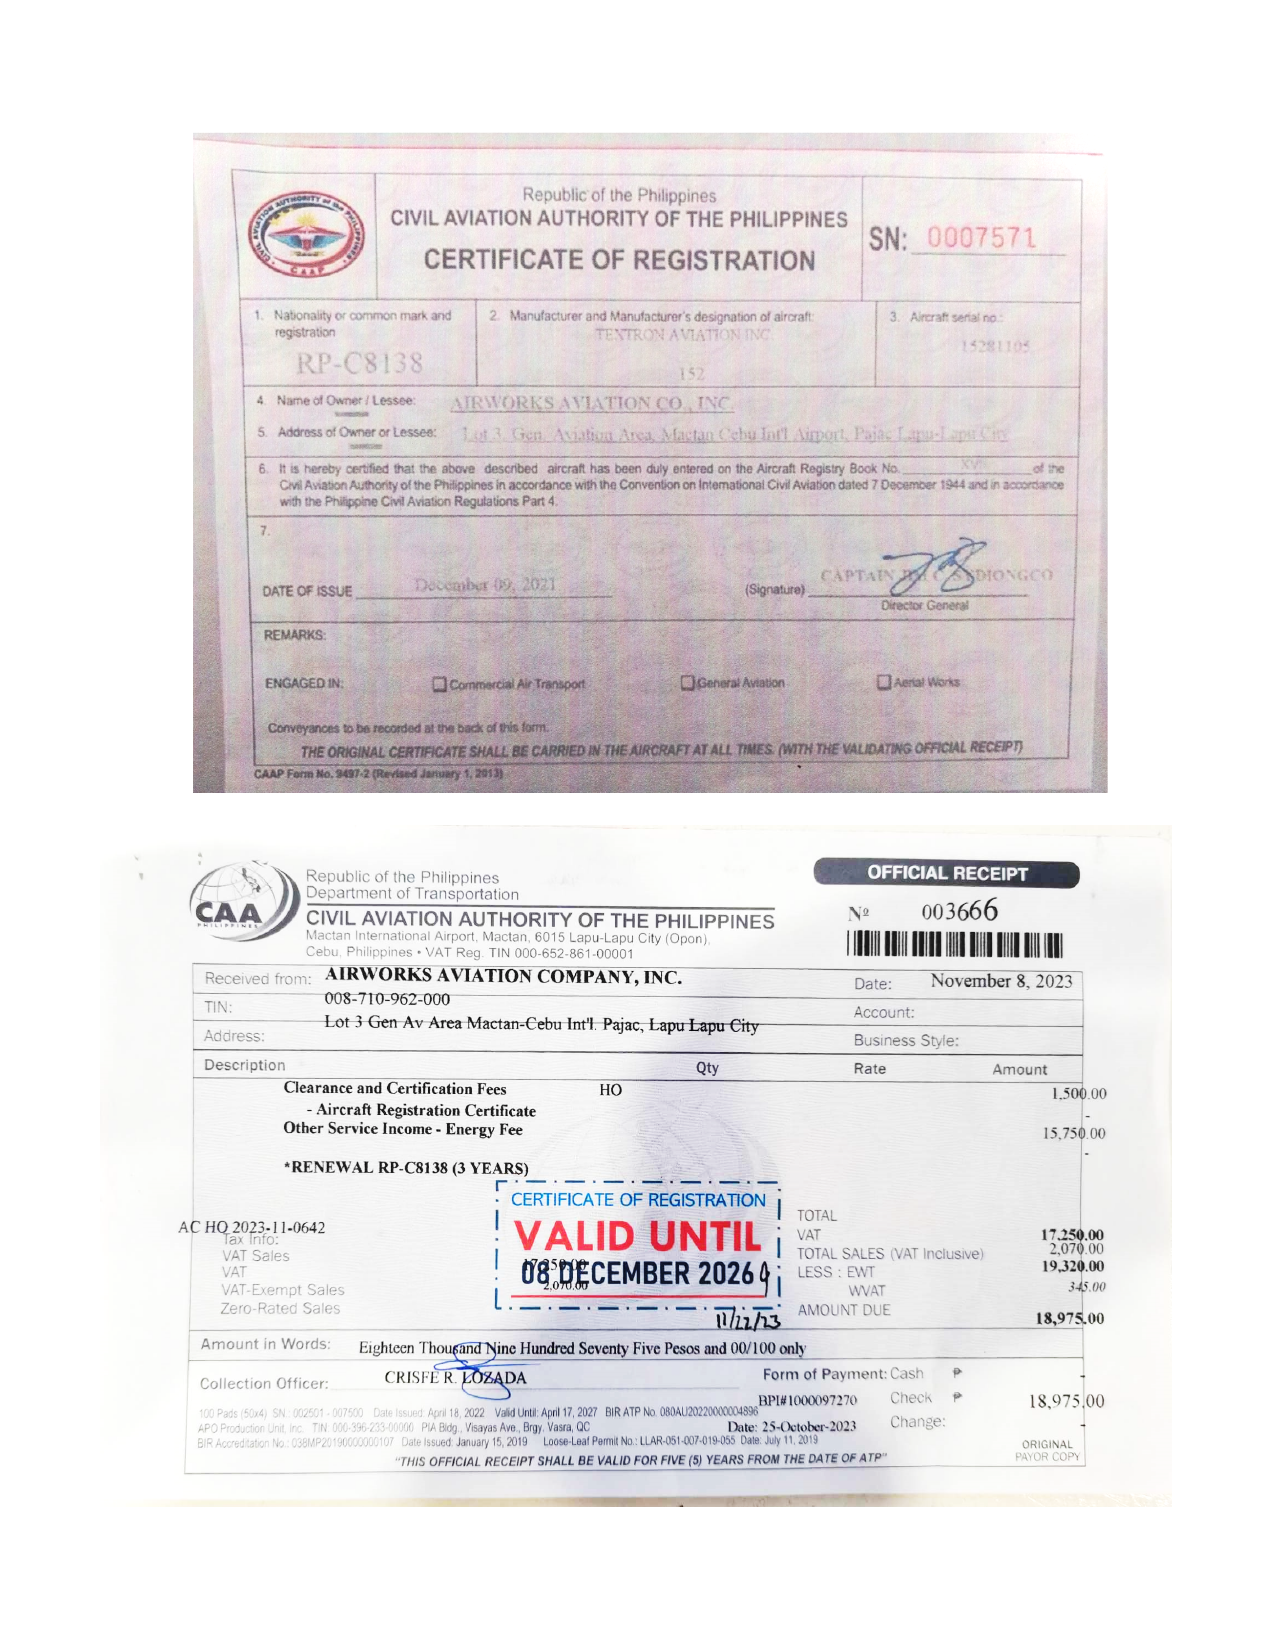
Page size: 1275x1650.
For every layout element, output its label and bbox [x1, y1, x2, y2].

picture [193, 130, 1108, 793]
picture [100, 825, 1172, 1507]
